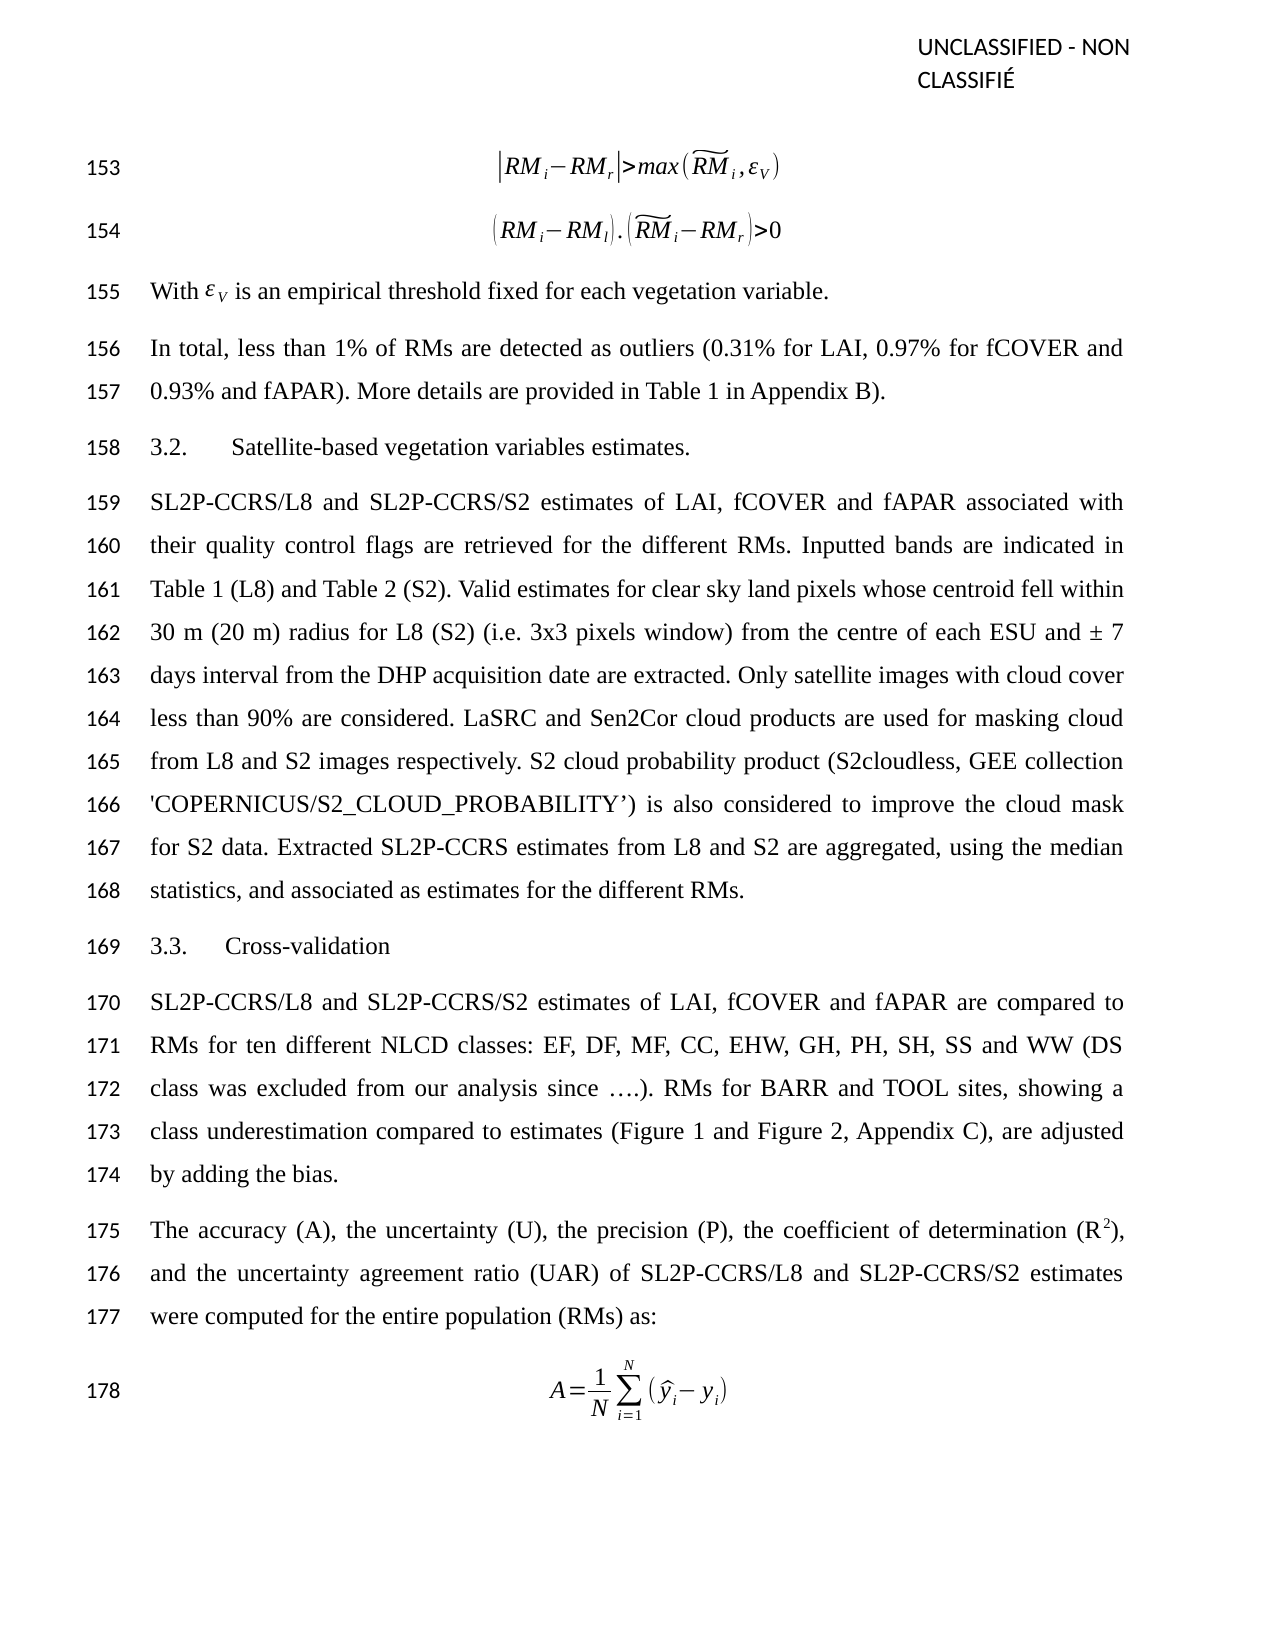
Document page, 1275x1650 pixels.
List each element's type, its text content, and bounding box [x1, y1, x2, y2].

list Cross-validation [150, 931, 1125, 960]
text The accuracy (A), the uncertainty (U), the precision (P), the coefficient of determination (R2), and the uncertainty agreement ratio (UAR) of SL2P-CCRS/L8 and SL2P-CCRS/S2 estimates were computed for the entire population (RMs) as: [150, 1215, 1125, 1330]
text SL2P-CCRS/L8 and SL2P-CCRS/S2 estimates of LAI, fCOVER and fAPAR are compared to RMs for ten different NLCD classes: EF, DF, MF, CC, EHW, GH, PH, SH, SS and WW (DS class was excluded from our analysis since ….). RMs for BARR and TOOL sites, showing a class underestimation compared to estimates (Figure 1 and Figure 2, Appendix C), are adjusted by adding the bias. [150, 987, 1125, 1188]
list Satellite-based vegetation variables estimates. [150, 432, 1125, 461]
text In total, less than 1% of RMs are detected as outliers (0.31% for LAI, 0.97% for fCOVER and 0.93% and fAPAR). More details are provided in Table 1 in Appendix B). [150, 333, 1125, 405]
text SL2P-CCRS/L8 and SL2P-CCRS/S2 estimates of LAI, fCOVER and fAPAR associated with their quality control flags are retrieved for the different RMs. Inputted bands are indicated in Table 1 (L8) and Table 2 (S2). Valid estimates for clear sky land pixels whose centroid fell within 30 m (20 m) radius for L8 (S2) (i.e. 3x3 pixels window) from the centre of each ESU and ± 7 days interval from the DHP acquisition date are extracted. Only satellite images with cloud cover less than 90% are considered. LaSRC and Sen2Cor cloud products are used for masking cloud from L8 and S2 images respectively. S2 cloud probability product (S2cloudless, GEE collection 'COPERNICUS/S2_CLOUD_PROBABILITY’) is also considered to improve the cloud mask for S2 data. Extracted SL2P-CCRS estimates from L8 and S2 are aggregated, using the median statistics, and associated as estimates for the different RMs. [150, 487, 1125, 904]
text With is an empirical threshold fixed for each vegetation variable. [150, 275, 1125, 306]
